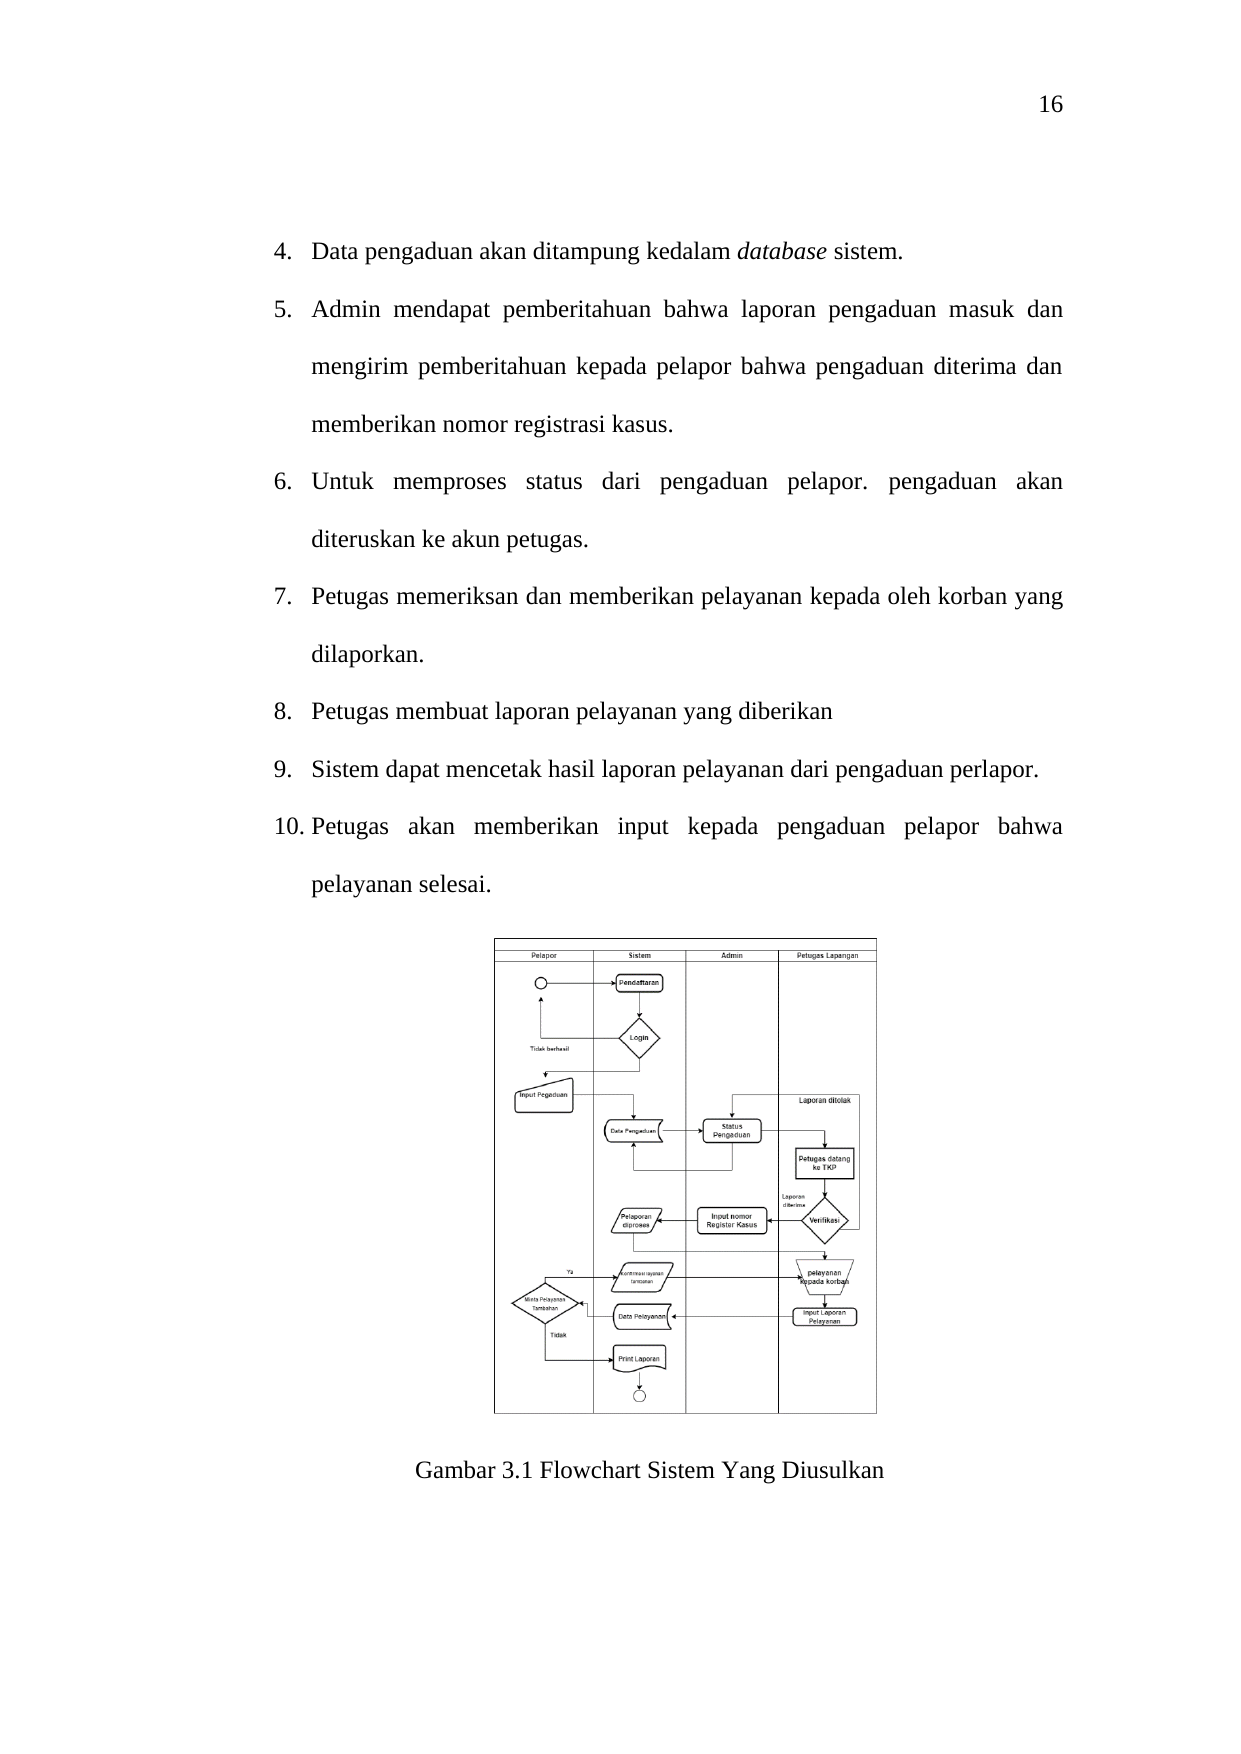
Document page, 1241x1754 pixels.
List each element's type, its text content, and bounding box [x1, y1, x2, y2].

list Untuk memproses status dari pengaduan pelapor. pengaduan akan diteruskan ke akun petugas. [274, 466, 1063, 552]
list Sistem dapat mencetak hasil laporan pelayanan dari pengaduan perlapor. [274, 754, 1063, 782]
list Admin mendapat pemberitahuan bahwa laporan pengaduan masuk dan mengirim pemberitahuan kepada pelapor bahwa pengaduan diterima dan memberikan nomor registrasi kasus. [274, 294, 1063, 437]
text Gambar 3.1 Flowchart Sistem Yang Diusulkan [236, 1455, 1063, 1484]
list Petugas membuat laporan pelayanan yang diberikan [274, 696, 1063, 725]
picture [494, 938, 881, 1414]
list Petugas memeriksan dan memberikan pelayanan kepada oleh korban yang dilaporkan. [274, 581, 1063, 667]
list Petugas akan memberikan input kepada pengaduan pelapor bahwa pelayanan selesai. [274, 811, 1063, 897]
list Data pengaduan akan ditampung kedalam database sistem. [274, 236, 1063, 265]
